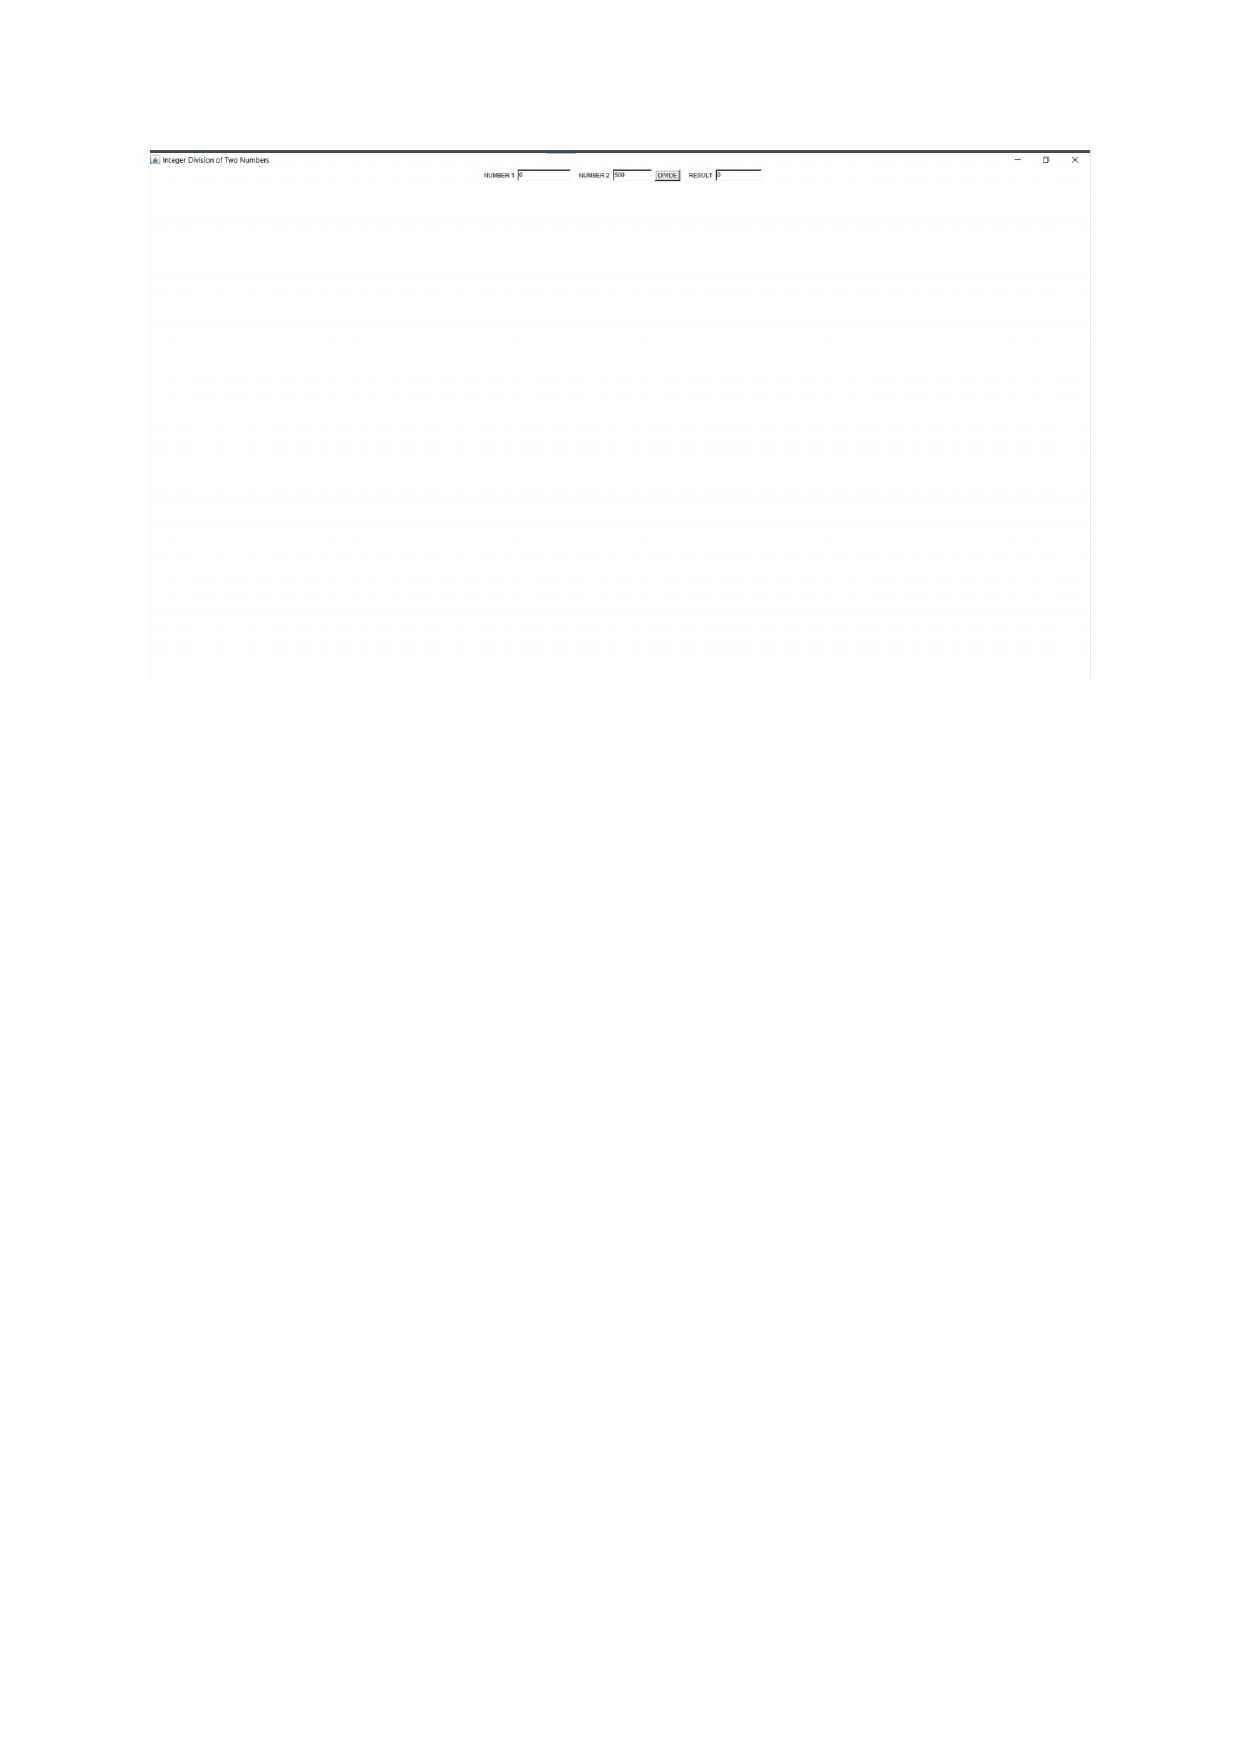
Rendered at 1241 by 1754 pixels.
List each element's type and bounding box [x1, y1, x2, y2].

picture [150, 150, 1091, 679]
